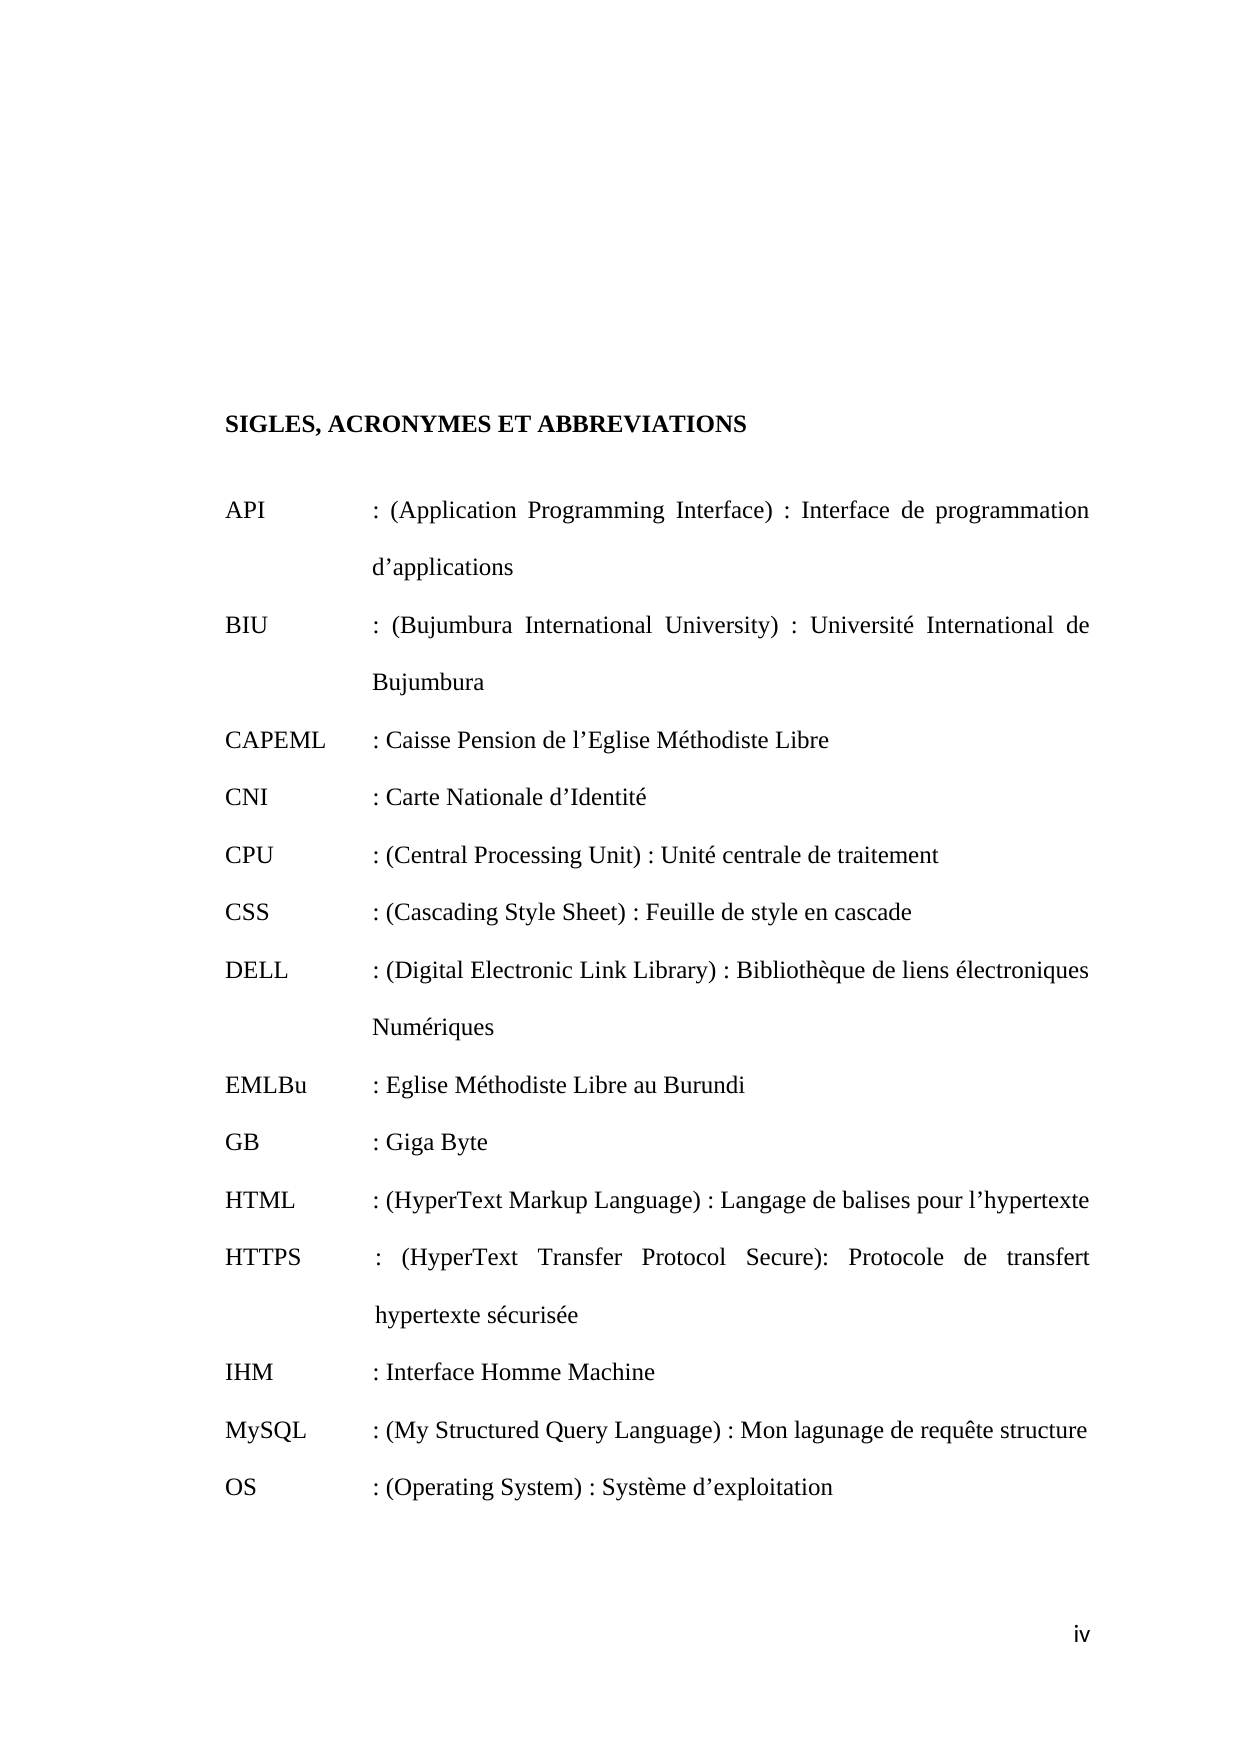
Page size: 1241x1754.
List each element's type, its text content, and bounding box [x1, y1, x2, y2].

text DELL : (Digital Electronic Link Library) : Bibliothèque de liens électroniques Numériques [225, 955, 1090, 1041]
text CNI : Carte Nationale d’Identité [225, 782, 1090, 811]
text HTML : (HyperText Markup Language) : Langage de balises pour l’hypertexte [225, 1185, 1090, 1214]
text CPU : (Central Processing Unit) : Unité centrale de traitement [225, 840, 1090, 869]
text EMLBu : Eglise Méthodiste Libre au Burundi [225, 1070, 1090, 1099]
text IHM : Interface Homme Machine [225, 1357, 1090, 1386]
text GB : Giga Byte [225, 1127, 1090, 1156]
text SIGLES, ACRONYMES ET ABBREVIATIONS [225, 409, 1090, 437]
text OS : (Operating System) : Système d’exploitation [225, 1472, 1090, 1501]
text CSS : (Cascading Style Sheet) : Feuille de style en cascade [225, 897, 1090, 926]
text BIU : (Bujumbura International University) : Université International de Bujumbura [225, 610, 1090, 696]
text MySQL : (My Structured Query Language) : Mon lagunage de requête structure [225, 1415, 1090, 1444]
text HTTPS : (HyperText Transfer Protocol Secure): Protocole de transfert hypertexte sécurisée [225, 1242, 1090, 1329]
text CAPEML : Caisse Pension de l’Eglise Méthodiste Libre [225, 725, 1090, 754]
text API : (Application Programming Interface) : Interface de programmation d’applications [225, 495, 1090, 581]
